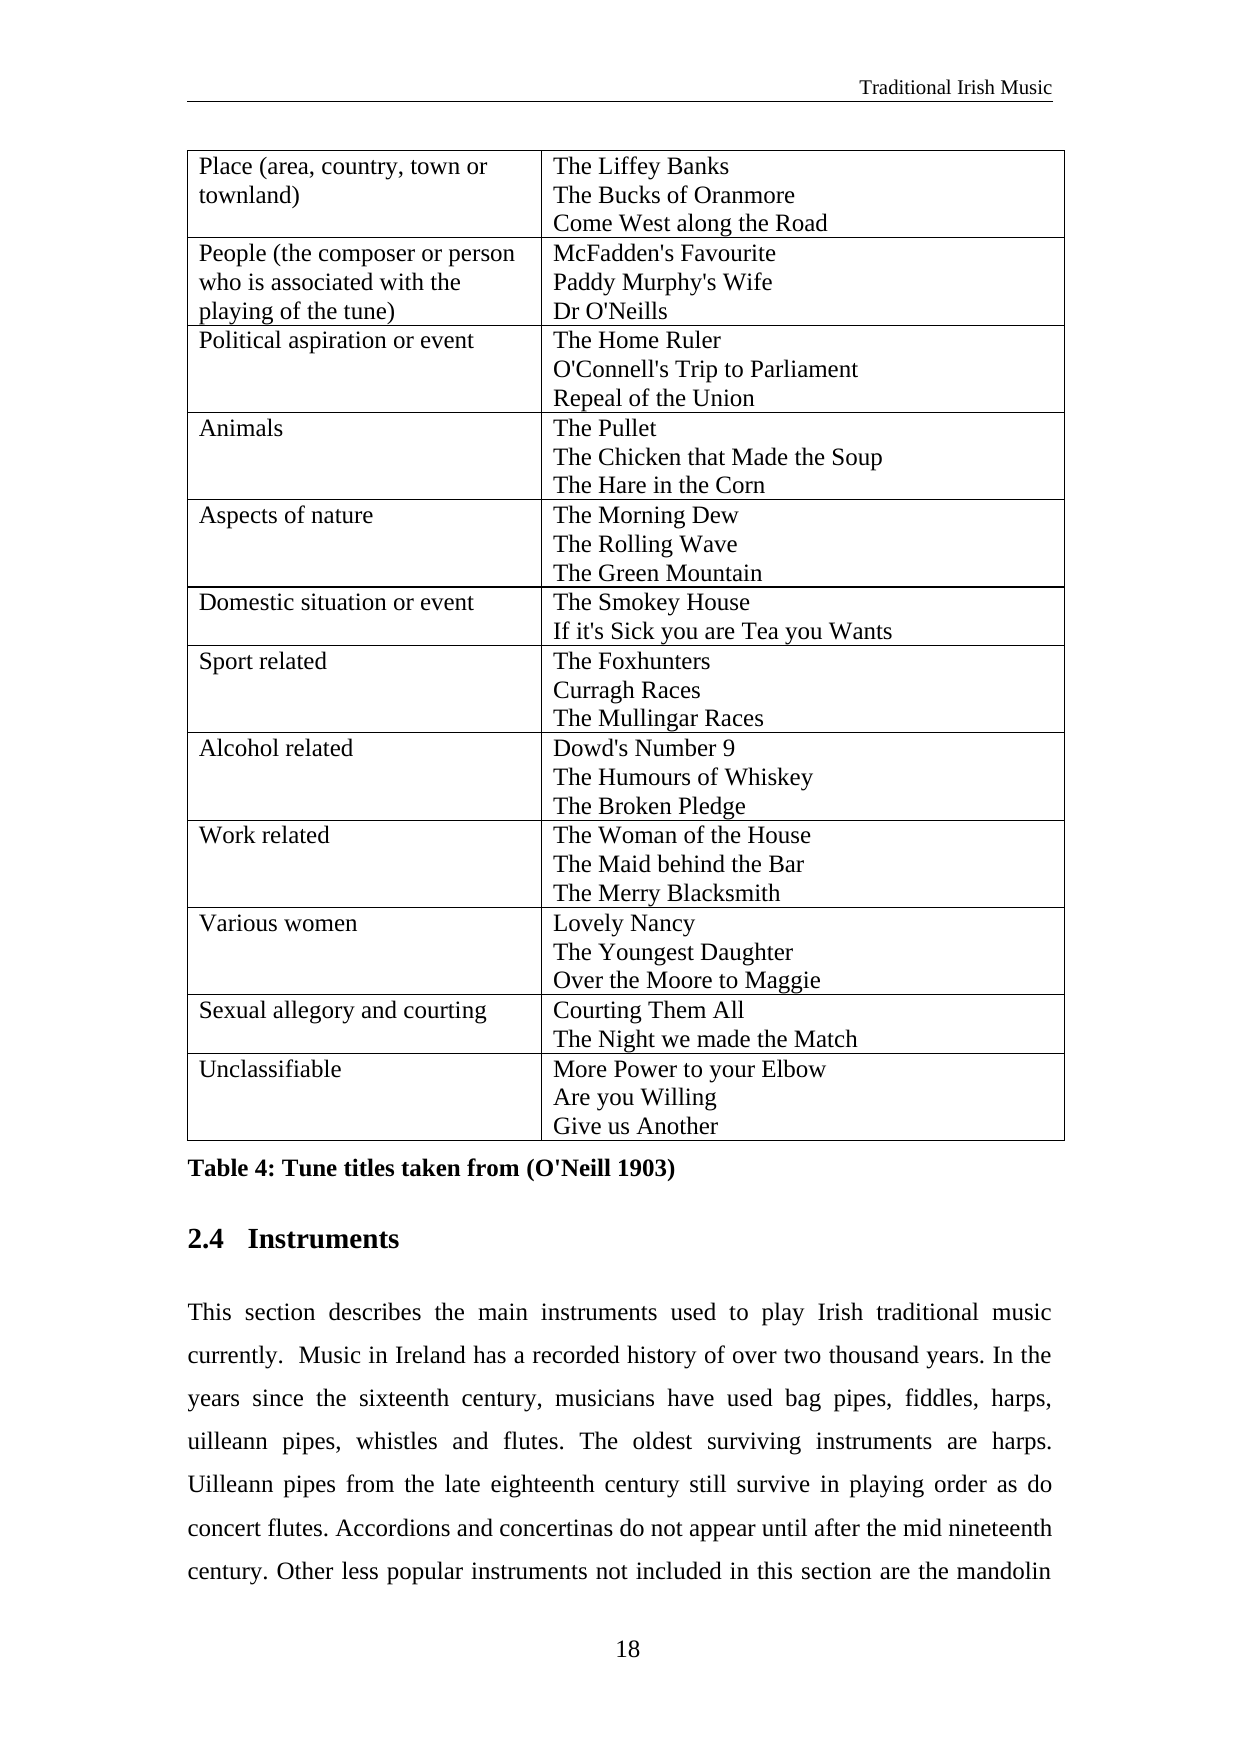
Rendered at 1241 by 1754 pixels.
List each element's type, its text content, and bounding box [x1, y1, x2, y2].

table_cell The Pullet The Chicken that Made the Soup The Hare in the Corn [542, 413, 1064, 499]
subtitle Instruments [187, 1222, 1053, 1255]
table_cell Lovely Nancy The Youngest Daughter Over the Moore to Maggie [542, 908, 1064, 994]
table_cell The Woman of the House The Maid behind the Bar The Merry Blacksmith [542, 821, 1064, 907]
table_cell The Liffey Banks The Bucks of Oranmore Come West along the Road [542, 151, 1064, 237]
table_cell Courting Them All The Night we made the Match [542, 995, 1064, 1053]
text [187, 1297, 1053, 1584]
table_cell Alcohol related [188, 733, 541, 819]
table_cell Dowd's Number 9 The Humours of Whiskey The Broken Pledge [542, 733, 1064, 819]
table_cell Work related [188, 821, 541, 907]
table_cell Animals [188, 413, 541, 499]
table_cell Unclassifiable [188, 1054, 541, 1140]
table_cell Sport related [188, 646, 541, 732]
table_cell The Smokey House If it's Sick you are Tea you Wants [542, 588, 1064, 645]
table_cell The Home Ruler O'Connell's Trip to Parliament Repeal of the Union [542, 326, 1064, 412]
table_cell Various women [188, 908, 541, 994]
table_cell Sexual allegory and courting [188, 995, 541, 1053]
table_cell Aspects of nature [188, 500, 541, 586]
table_cell The Foxhunters Curragh Races The Mullingar Races [542, 646, 1064, 732]
table_cell The Morning Dew The Rolling Wave The Green Mountain [542, 500, 1064, 586]
table_cell People (the composer or person who is associated with the playing of the tune) [188, 238, 541, 324]
table_cell McFadden's Favourite Paddy Murphy's Wife Dr O'Neills [542, 238, 1064, 324]
table_cell Domestic situation or event [188, 588, 541, 645]
table_cell Place (area, country, town or townland) [188, 151, 541, 237]
table_cell More Power to your Elbow Are you Willing Give us Another [542, 1054, 1064, 1140]
table_cell Political aspiration or event [188, 326, 541, 412]
